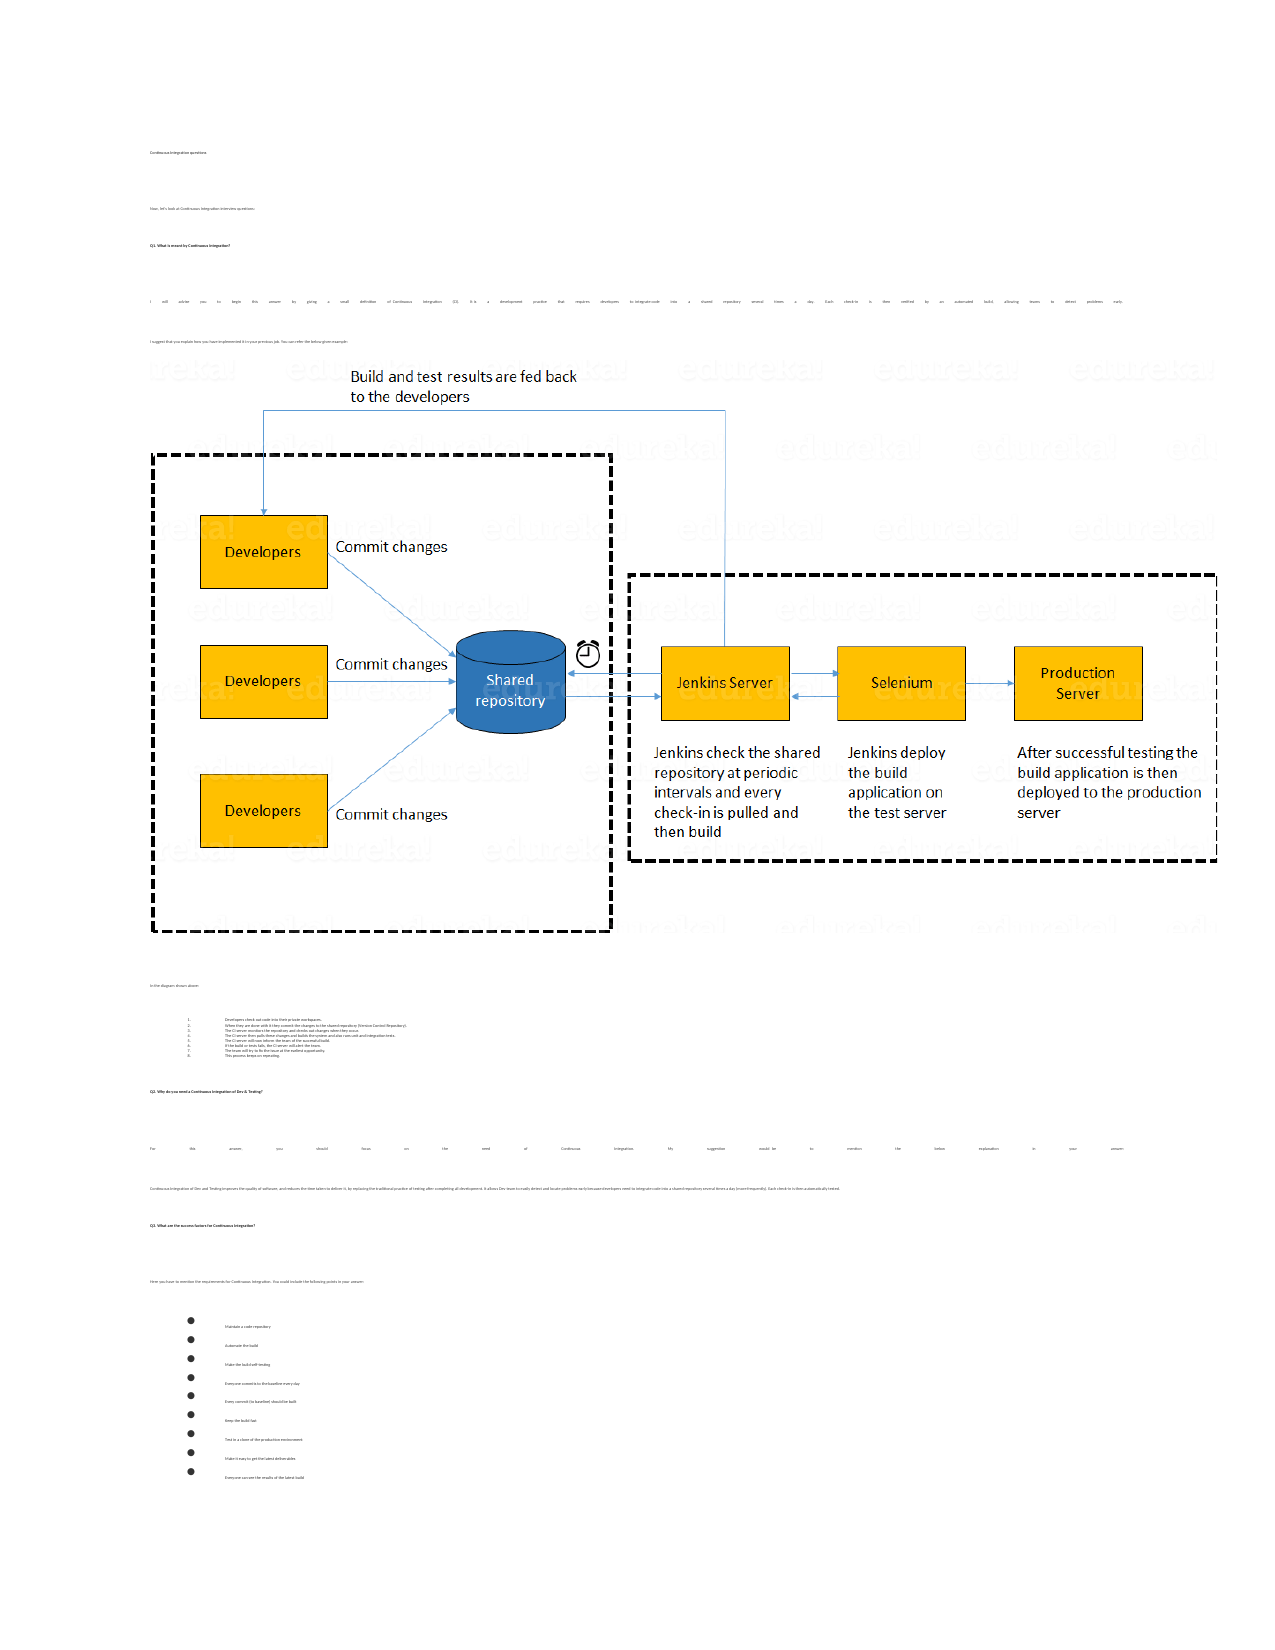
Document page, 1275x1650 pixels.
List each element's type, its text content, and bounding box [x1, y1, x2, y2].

list Test in a clone of the production environment [187, 1427, 1125, 1446]
list Make it easy to get the latest deliverables [187, 1446, 1125, 1465]
text Here you have to mention the requirements for Continuous Integration. You could include the following points in your answer: [150, 1244, 1125, 1284]
text I will advise you to begin this answer by giving a small definition of Continuous Integration (CI). It is a development practice that requires developers to integrate code into a shared repository several times a day. Each check-in is then verified by an automated build, allowing teams to detect problems early. I suggest that you explain how you have implemented it in your previous job. You can refer the below given example: [150, 264, 1125, 345]
list Every commit (to baseline) should be built [187, 1389, 1125, 1408]
picture [150, 360, 1218, 933]
list Everyone commits to the baseline every day [187, 1371, 1125, 1389]
text For this answer, you should focus on the need of Continuous Integration. My suggestion would be to mention the below explanation in your answer: Continuous Integration of Dev and Testing improves the quality of software, and reduces the time taken to deliver it, by replacing the traditional practice of testing after completing all development. It allows Dev team to easily detect and locate problems early because developers need to integrate code into a shared repository several times a day (more frequently). Each check-in is then automatically tested. [150, 1111, 1125, 1192]
list Make the build self-testing [187, 1352, 1125, 1371]
list Automate the build [187, 1333, 1125, 1352]
text In the diagram shown above: [150, 948, 1125, 989]
list Keep the build fast [187, 1408, 1125, 1427]
list Everyone can see the results of the latest build [187, 1465, 1125, 1484]
text Now, let’s look at Continuous Integration interview questions: [150, 171, 1125, 212]
list Maintain a code repository [187, 1314, 1125, 1333]
